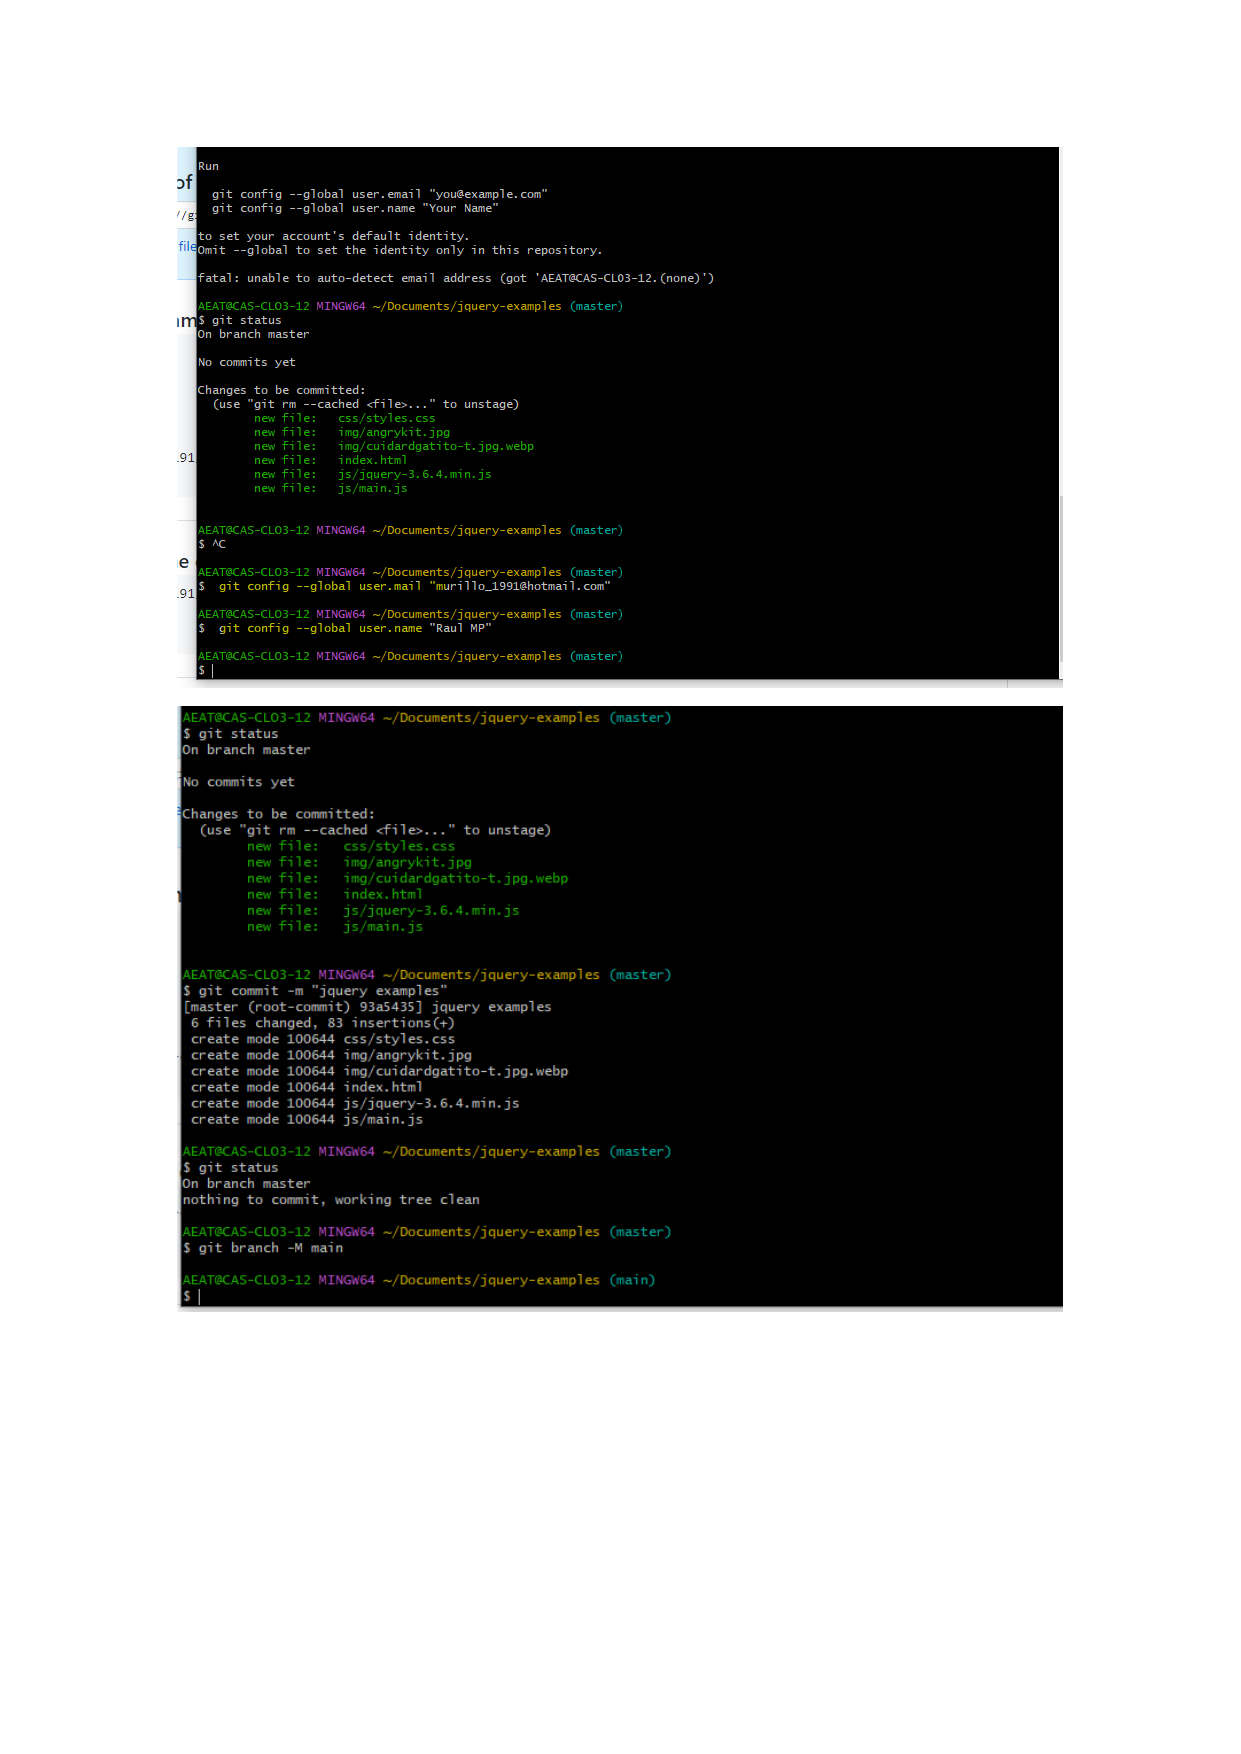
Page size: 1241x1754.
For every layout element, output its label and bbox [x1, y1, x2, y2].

picture [177, 706, 1063, 1312]
picture [177, 147, 1063, 688]
